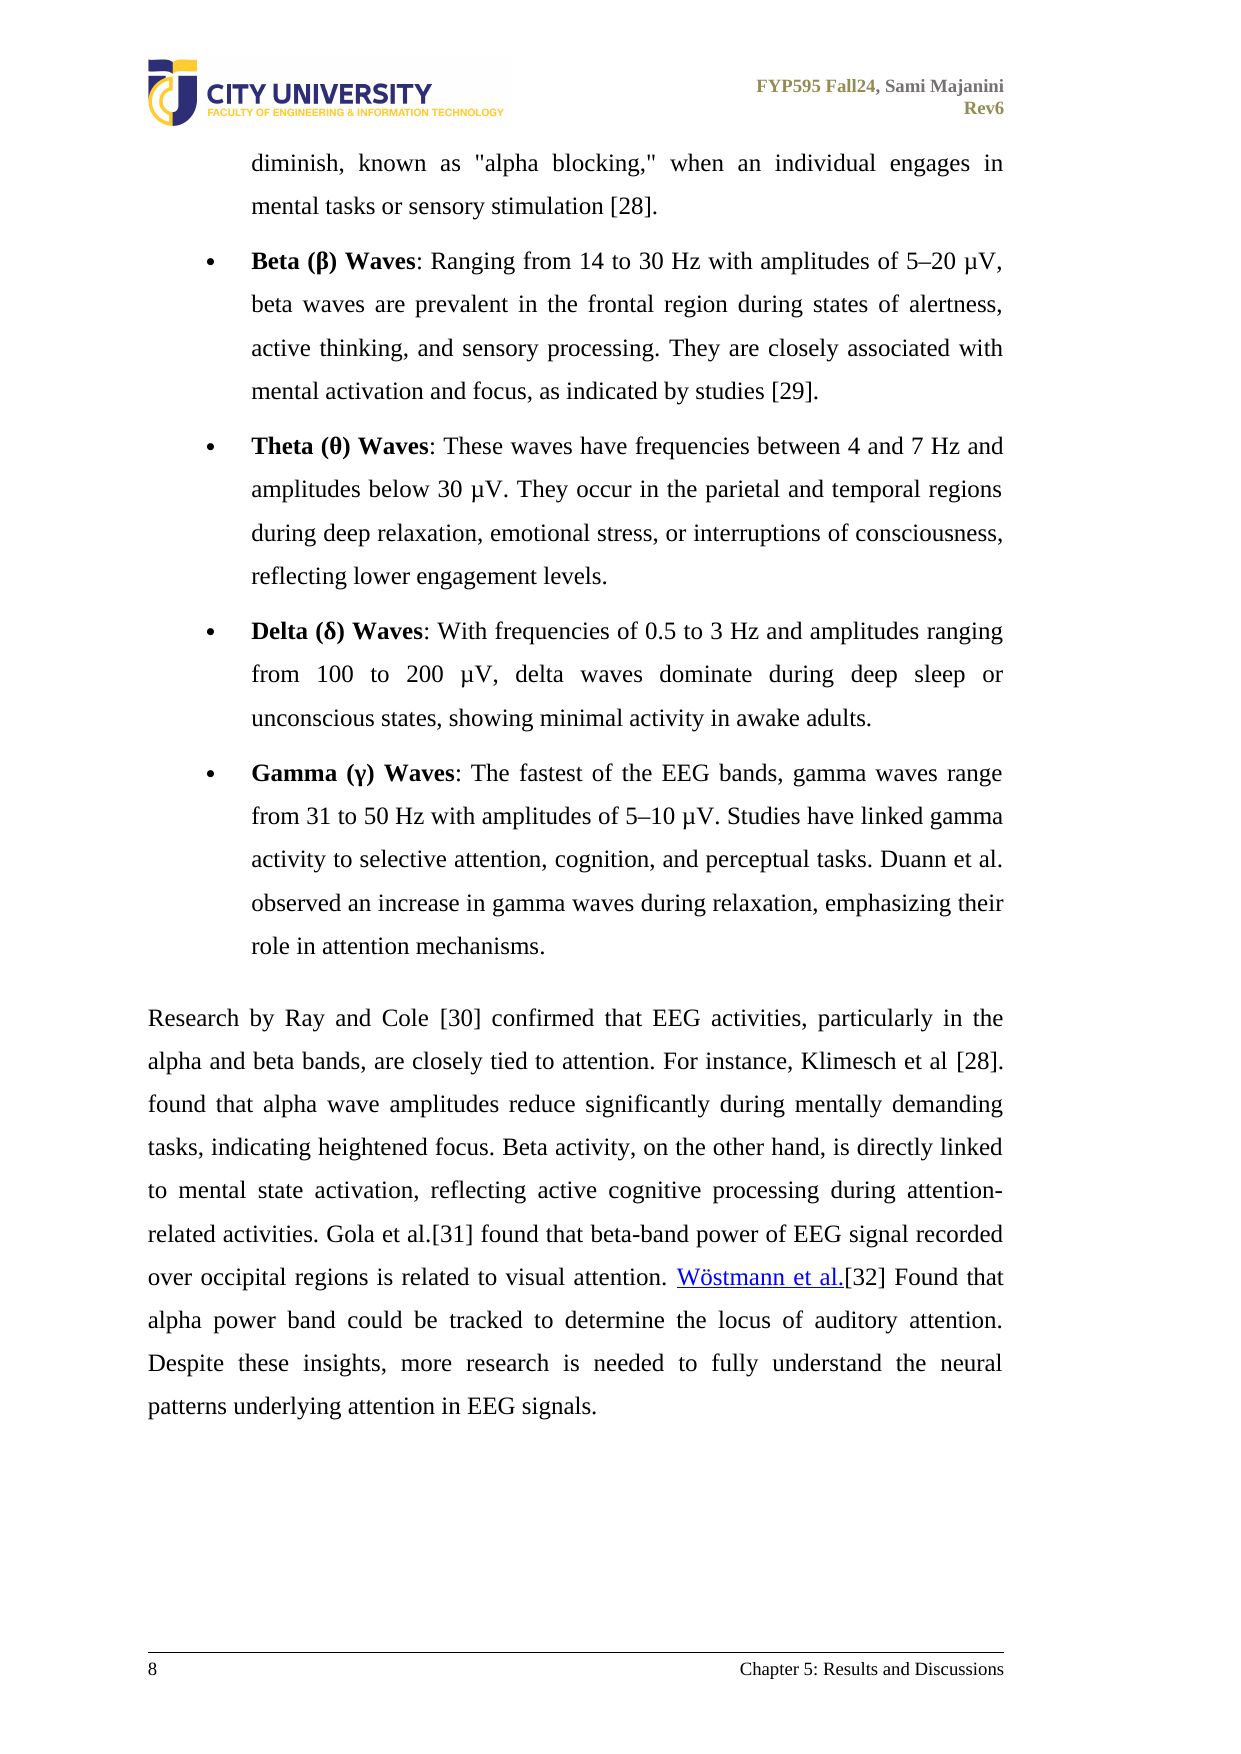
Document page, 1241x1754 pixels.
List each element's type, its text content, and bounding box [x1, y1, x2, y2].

text Gamma (γ) Waves: The fastest of the EEG bands, gamma waves range from 31 to 50 Hz with amplitudes of 5–10 µV. Studies have linked gamma activity to selective attention, cognition, and perceptual tasks. Duann et al. observed an increase in gamma waves during relaxation, emphasizing their role in attention mechanisms. [207, 758, 1004, 959]
text Theta (θ) Waves: These waves have frequencies between 4 and 7 Hz and amplitudes below 30 µV. They occur in the parietal and temporal regions during deep relaxation, emotional stress, or interruptions of consciousness, reflecting lower engagement levels. [207, 431, 1004, 589]
text Delta (δ) Waves: With frequencies of 0.5 to 3 Hz and amplitudes ranging from 100 to 200 µV, delta waves dominate during deep sleep or unconscious states, showing minimal activity in awake adults. [207, 616, 1004, 731]
picture [147, 50, 514, 133]
text Beta (β) Waves: Ranging from 14 to 30 Hz with amplitudes of 5–20 µV, beta waves are prevalent in the frontal region during states of alertness, active thinking, and sensory processing. They are closely associated with mental activation and focus, as indicated by studies [29]. [207, 246, 1004, 404]
text Research by Ray and Cole [30] confirmed that EEG activities, particularly in the alpha and beta bands, are closely tied to attention. For instance, Klimesch et al [28]. found that alpha wave amplitudes reduce significantly during mentally demanding tasks, indicating heightened focus. Beta activity, on the other hand, is directly linked to mental state activation, reflecting active cognitive processing during attention-related activities. Gola et al.[31] found that beta-band power of EEG signal recorded over occipital regions is related to visual attention. Wöstmann et al.[32] Found that alpha power band could be tracked to determine the locus of auditory attention. Despite these insights, more research is needed to fully understand the neural patterns underlying attention in EEG signals. [148, 1003, 1004, 1420]
